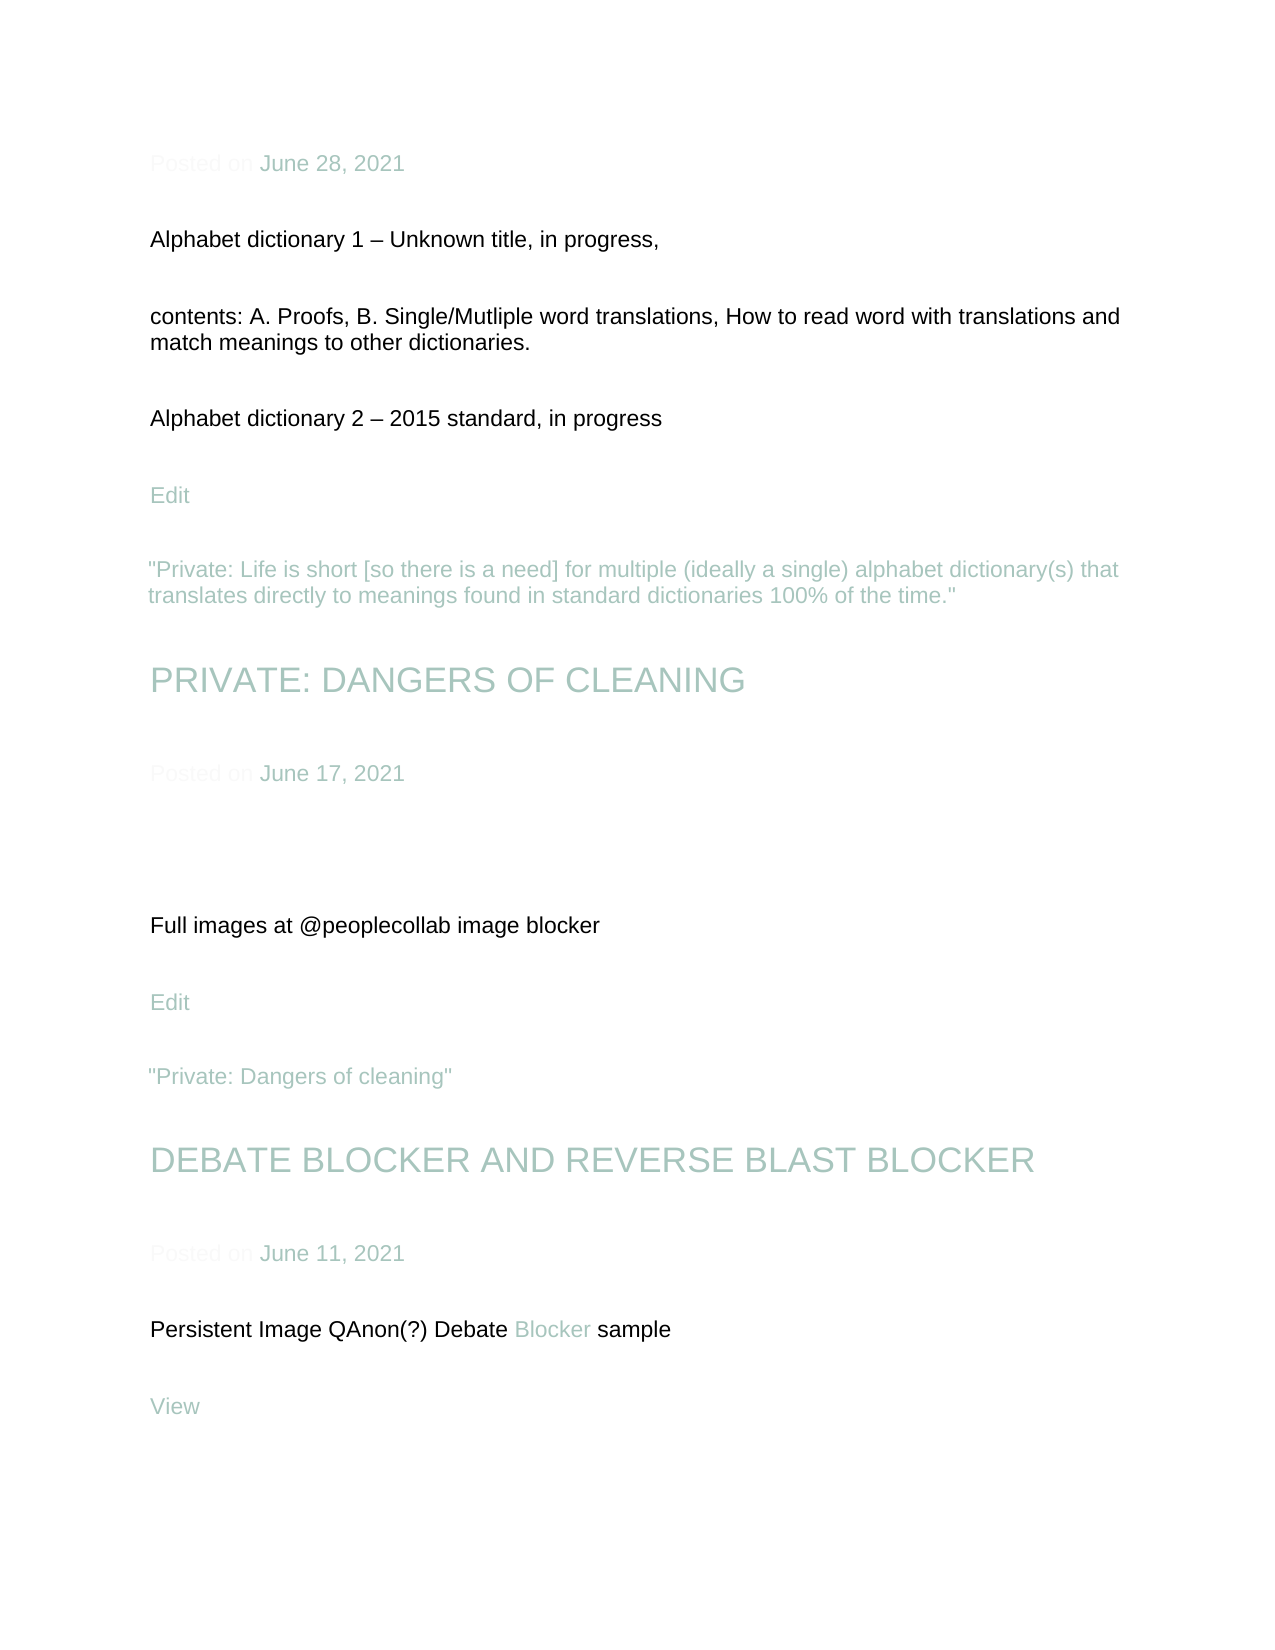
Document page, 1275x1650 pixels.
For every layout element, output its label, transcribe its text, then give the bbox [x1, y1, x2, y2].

text Edit [150, 482, 1125, 508]
text Posted on June 11, 2021 [150, 1240, 1125, 1266]
subtitle DEBATE BLOCKER AND REVERSE BLAST BLOCKER [150, 1139, 1125, 1180]
text "Private: Life is short [so there is a need] for multiple (ideally a single) alphabet dictionary(s) that translates directly to meanings found in standard dictionaries 100% of the time." [148, 556, 1125, 609]
text Posted on June 17, 2021 [150, 759, 1125, 786]
text contents: A. Proofs, B. Single/Mutliple word translations, How to read word with translations and match meanings to other dictionaries. [150, 303, 1125, 355]
text Alphabet dictionary 2 – 2015 standard, in progress [150, 405, 1125, 432]
subtitle PRIVATE: DANGERS OF CLEANING [150, 659, 1125, 699]
text "Private: Dangers of cleaning" [148, 1063, 1125, 1089]
text Full images at @peoplecollab image blocker [150, 912, 1125, 939]
text Alphabet dictionary 1 – Unknown title, in progress, [150, 226, 1125, 253]
text Persistent Image QAnon(?) Debate Blocker sample [150, 1316, 1125, 1343]
text View [150, 1393, 1125, 1419]
text Edit [150, 989, 1125, 1015]
text Posted on June 28, 2021 [150, 150, 1125, 176]
